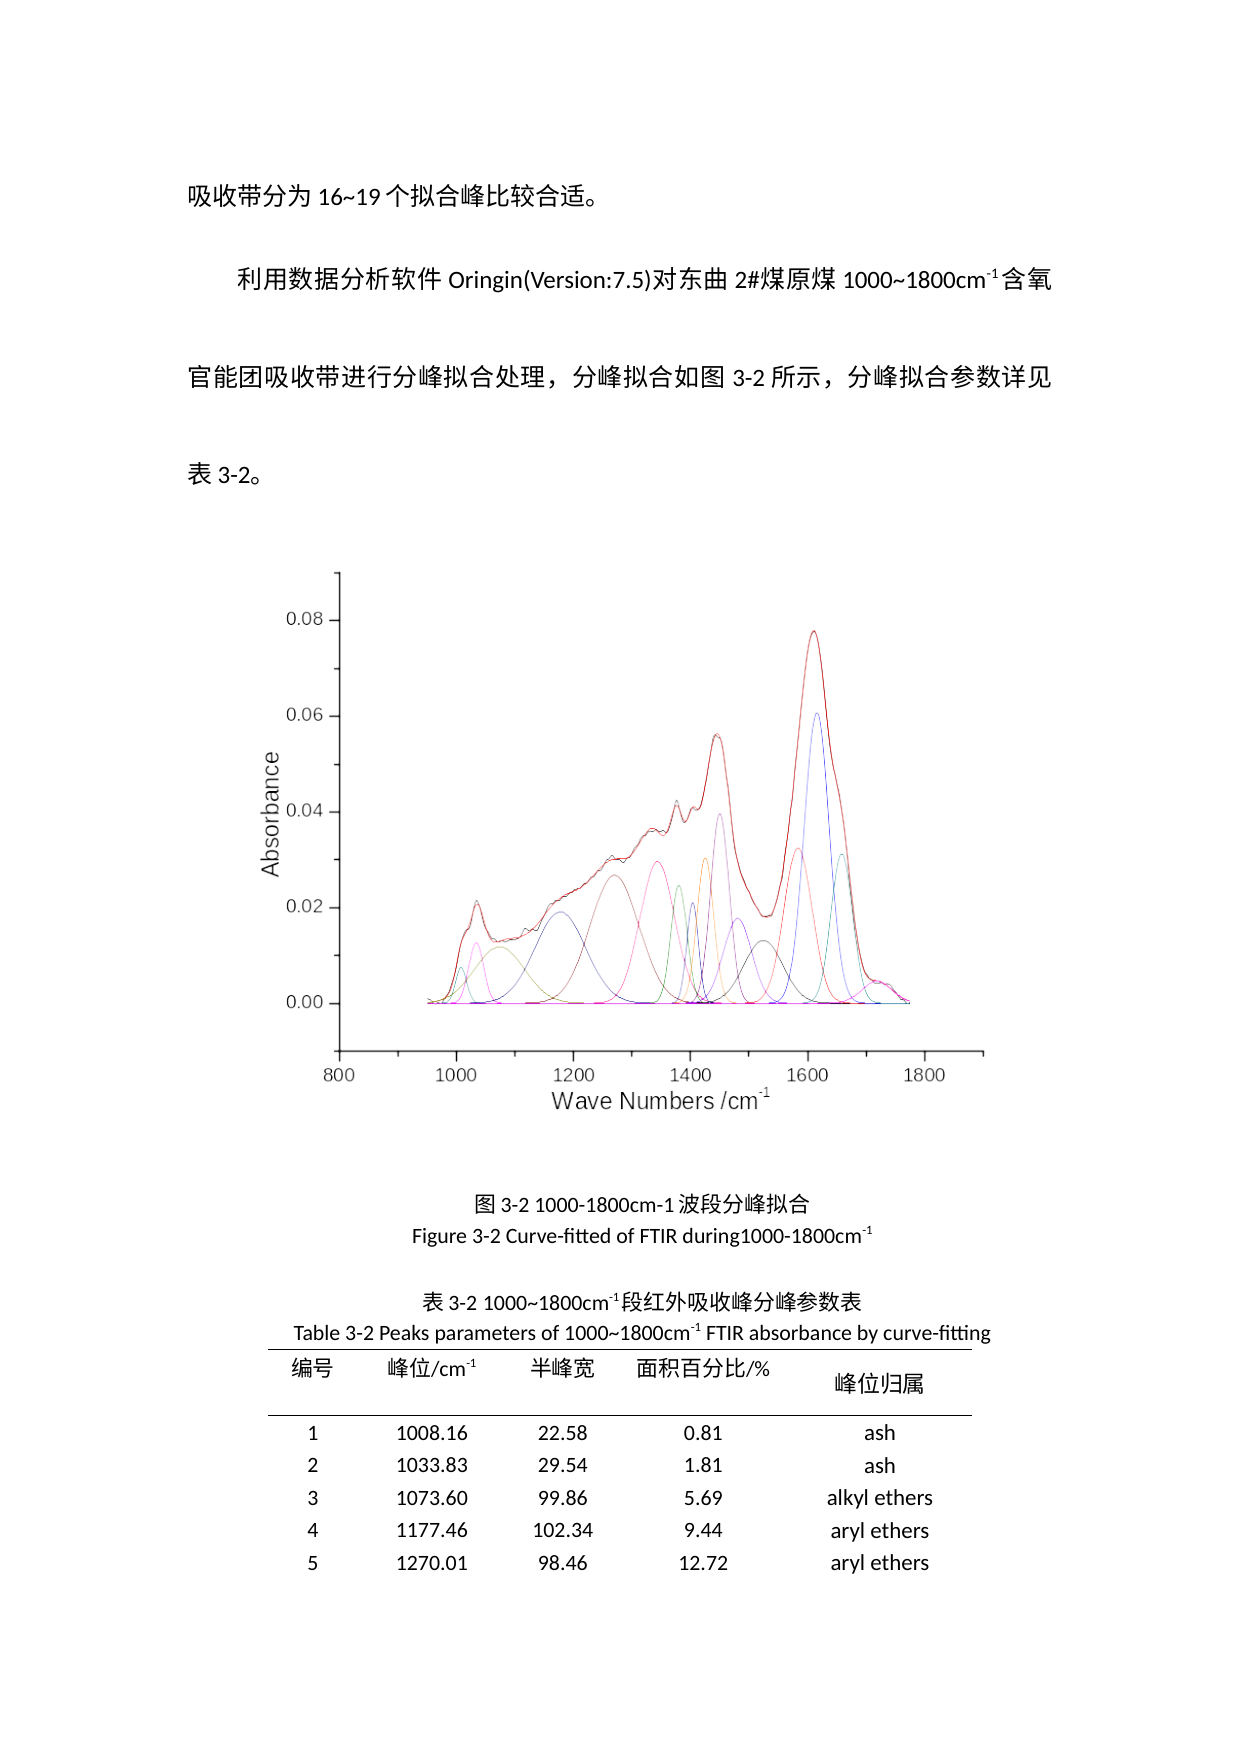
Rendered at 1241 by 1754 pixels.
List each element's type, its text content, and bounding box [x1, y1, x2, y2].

text 表3-2 1000~1800cm-1段红外吸收峰分峰参数表 [187, 1284, 1053, 1317]
table_header 峰位归属 [788, 1350, 972, 1415]
table_cell 1073.60 [357, 1481, 506, 1514]
text Table 3-2 Peaks parameters of 1000~1800cm-1 FTIR absorbance by curve-fitting [187, 1317, 1053, 1349]
table_cell 1270.01 [357, 1546, 506, 1579]
table_header 半峰宽 [506, 1350, 619, 1415]
table_cell 3 [268, 1481, 357, 1514]
table_cell ash [788, 1449, 972, 1481]
table_cell 4 [268, 1514, 357, 1546]
table_cell 0.81 [619, 1416, 787, 1449]
table_cell 29.54 [506, 1449, 619, 1481]
table_cell 5 [268, 1546, 357, 1579]
table_cell ash [788, 1416, 972, 1449]
table_cell 1033.83 [357, 1449, 506, 1481]
table_header 面积百分比/% [619, 1350, 787, 1415]
table_cell 99.86 [506, 1481, 619, 1514]
table_header 编号 [268, 1350, 357, 1415]
table_cell 12.72 [619, 1546, 787, 1579]
table_cell 22.58 [506, 1416, 619, 1449]
table_cell 1177.46 [357, 1514, 506, 1546]
table_cell 1 [268, 1416, 357, 1449]
text Figure 3-2 Curve-fitted of FTIR during1000-1800cm-1 [187, 1219, 1053, 1252]
table_cell 5.69 [619, 1481, 787, 1514]
table_header 峰位/cm-1 [357, 1350, 506, 1415]
table_cell 1.81 [619, 1449, 787, 1481]
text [187, 162, 1053, 227]
table_cell 102.34 [506, 1514, 619, 1546]
table_cell aryl ethers [788, 1546, 972, 1579]
table_cell 98.46 [506, 1546, 619, 1579]
table_cell aryl ethers [788, 1514, 972, 1546]
table_cell 9.44 [619, 1514, 787, 1546]
table_cell alkyl ethers [788, 1481, 972, 1514]
text 利用数据分析软件Oringin(Version:7.5)对东曲2#煤原煤1000~1800cm-1含氧官能团吸收带进行分峰拟合处理，分峰拟合如图3-2所示，分峰拟合参数详见表3-2。 [187, 245, 1053, 505]
text 图3-2 1000-1800cm-1波段分峰拟合 [187, 1187, 1053, 1219]
table_cell 2 [268, 1449, 357, 1481]
table_cell 1008.16 [357, 1416, 506, 1449]
